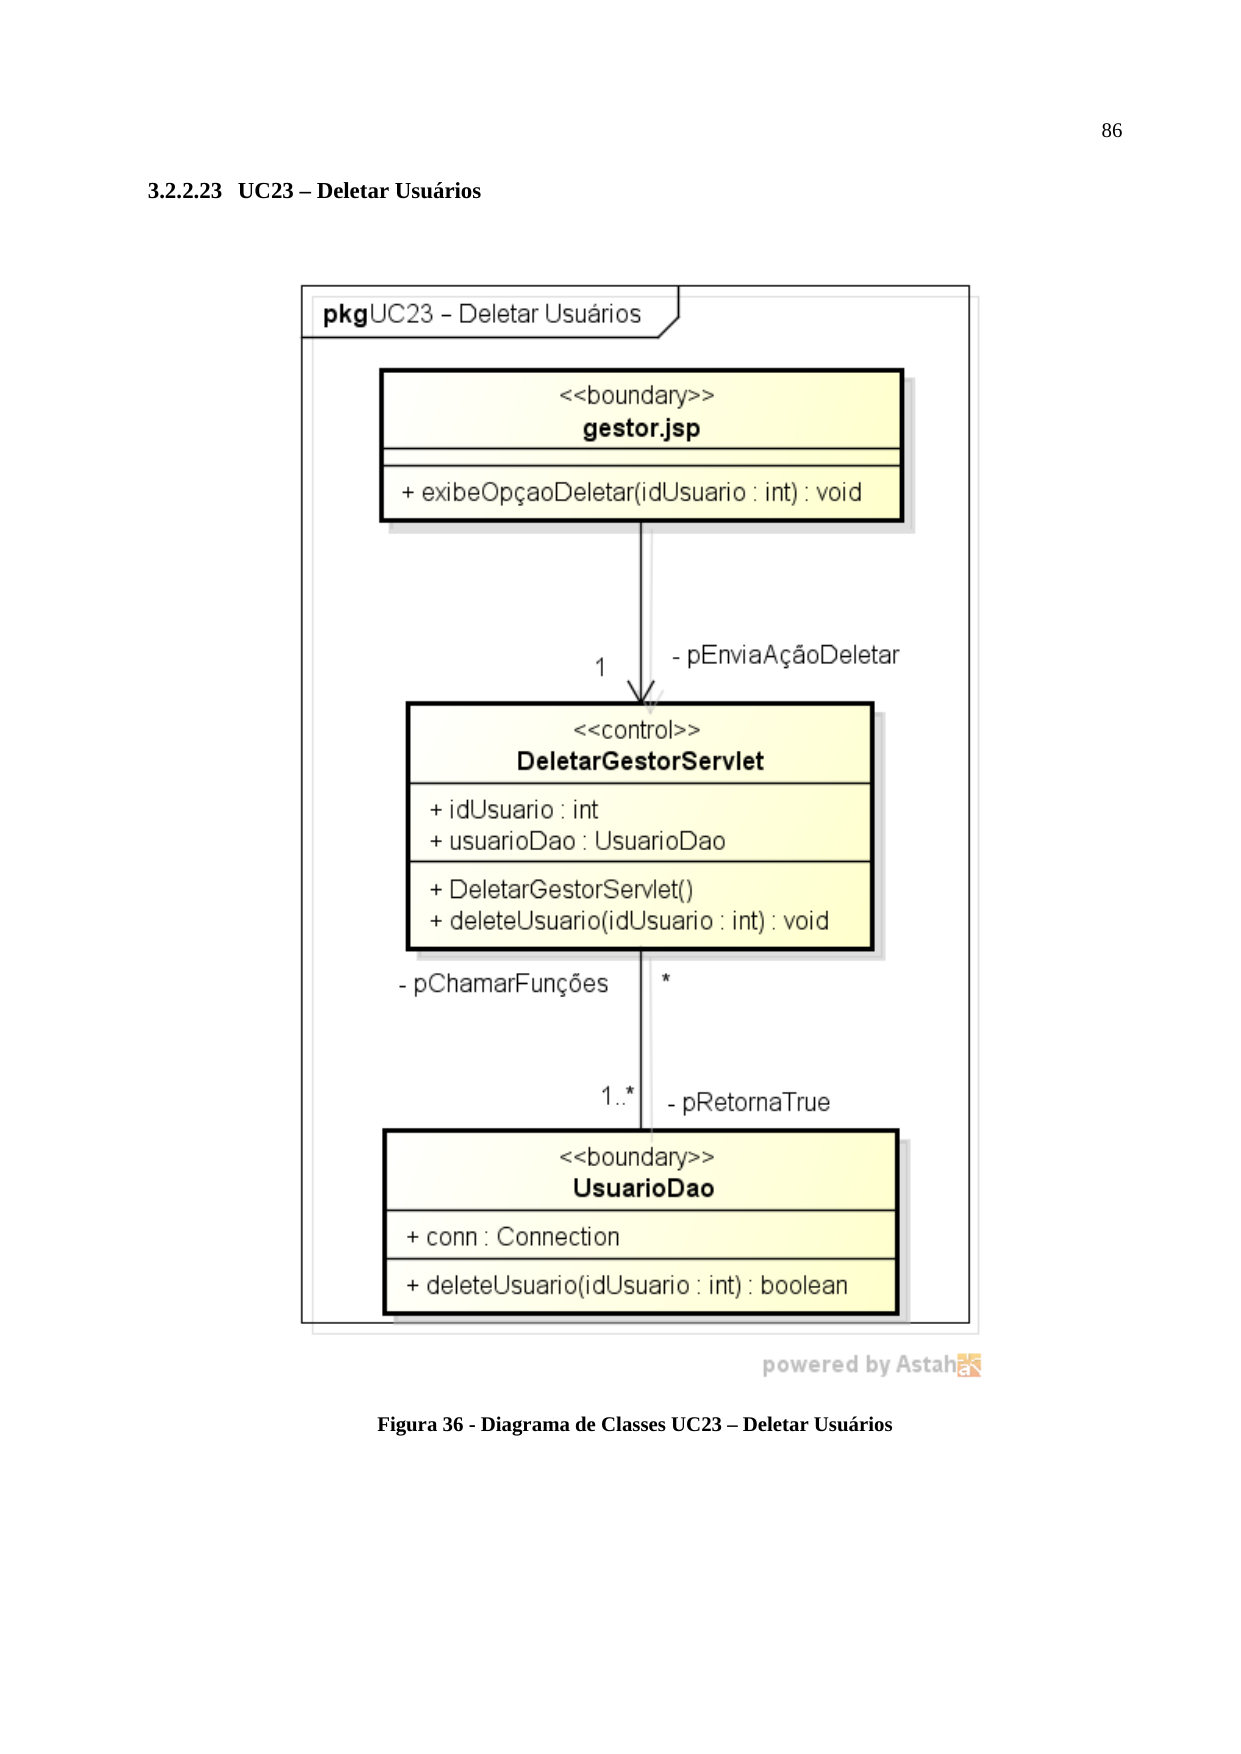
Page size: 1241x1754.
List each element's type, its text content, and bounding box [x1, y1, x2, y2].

picture [281, 266, 989, 1385]
subtitle UC23 – Deletar Usuários [148, 177, 1122, 203]
